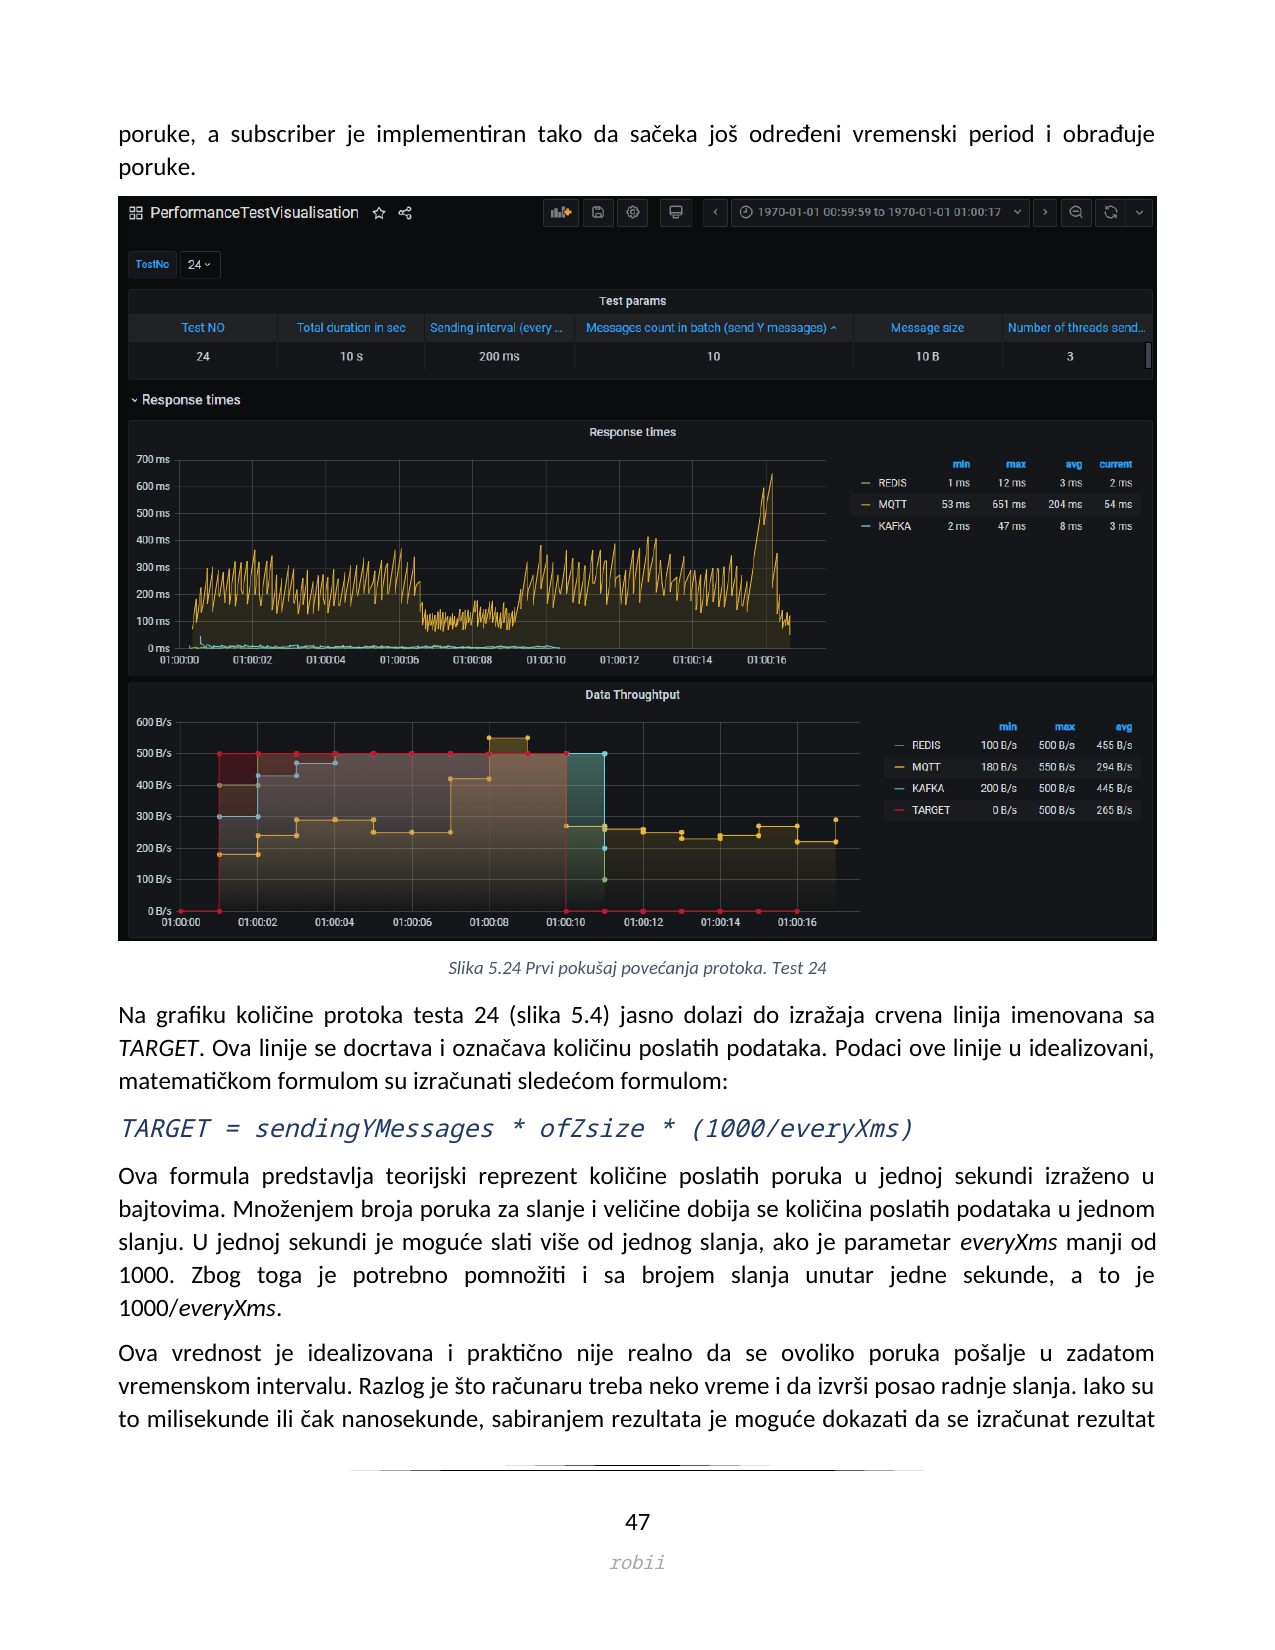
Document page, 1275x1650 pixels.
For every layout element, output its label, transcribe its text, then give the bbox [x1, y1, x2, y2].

text Na grafiku količine protoka testa 24 (slika 5.4) jasno dolazi do izražaja crvena linija imenovana sa TARGET. Ova linije se docrtava i označava količinu poslatih podataka. Podaci ove linije u idealizovani, matematičkom formulom su izračunati sledećom formulom: [118, 999, 1157, 1096]
picture [118, 196, 1157, 941]
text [118, 118, 1157, 182]
text TARGET = sendingYMessages * ofZsize * (1000/everyXms) [118, 1111, 1157, 1145]
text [118, 1337, 1157, 1433]
text Ova formula predstavlja teorijski reprezent količine poslatih poruka u jednoj sekundi izraženo u bajtovima. Množenjem broja poruka za slanje i veličine dobija se količina poslatih podataka u jednom slanju. U jednoj sekundi je moguće slati više od jednog slanja, ako je parametar everyXms manji od 1000. Zbog toga je potrebno pomnožiti i sa brojem slanja unutar jedne sekunde, a to je 1000/everyXms. [118, 1160, 1157, 1322]
